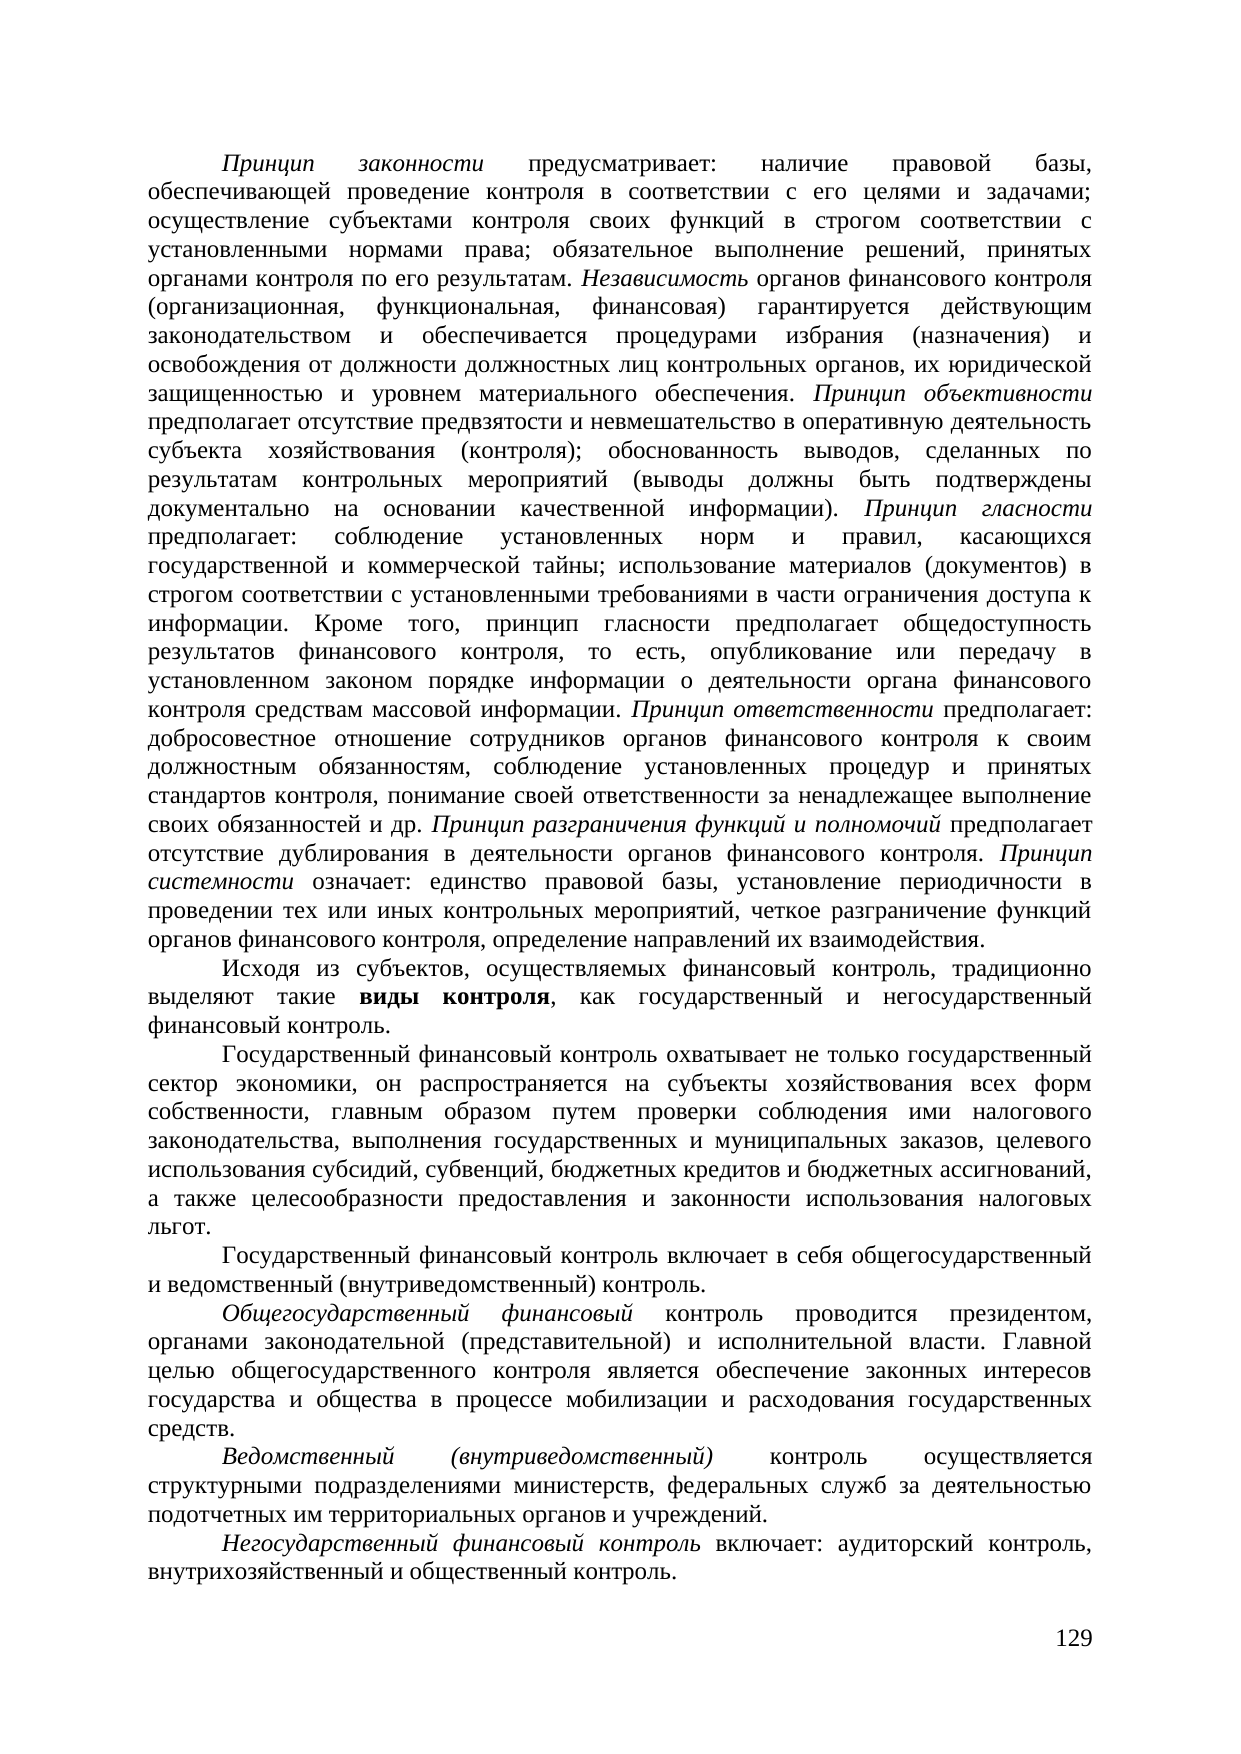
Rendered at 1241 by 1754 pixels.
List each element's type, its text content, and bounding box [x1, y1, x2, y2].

text Государственный финансовый контроль включает в себя общегосударственный и ведомственный (внутриведомственный) контроль. [148, 1240, 1092, 1298]
text Негосударственный финансовый контроль включает: аудиторский контроль, внутрихозяйственный и общественный контроль. [148, 1528, 1092, 1585]
text Исходя из субъектов, осуществляемых финансовый контроль, традиционно выделяют такие виды контроля, как государственный и негосударственный финансовый контроль. [148, 953, 1092, 1039]
text Государственный финансовый контроль охватывает не только государственный сектор экономики, он распространяется на субъекты хозяйствования всех форм собственности, главным образом путем проверки соблюдения ими налогового законодательства, выполнения государственных и муниципальных заказов, целевого использования субсидий, субвенций, бюджетных кредитов и бюджетных ассигнований, а также целесообразности предоставления и законности использования налоговых льгот. [148, 1039, 1092, 1240]
text Общегосударственный финансовый контроль проводится президентом, органами законодательной (представительной) и исполнительной власти. Главной целью общегосударственного контроля является обеспечение законных интересов государства и общества в процессе мобилизации и расходования государственных средств. [148, 1298, 1092, 1441]
text Принцип законности предусматривает: наличие правовой базы, обеспечивающей проведение контроля в соответствии с его целями и задачами; осуществление субъектами контроля своих функций в строгом соответствии с установленными нормами права; обязательное выполнение решений, принятых органами контроля по его результатам. Независимость органов финансового контроля (организационная, функциональная, финансовая) гарантируется действующим законодательством и обеспечивается процедурами избрания (назначения) и освобождения от должности должностных лиц контрольных органов, их юридической защищенностью и уровнем материального обеспечения. Принцип объективности предполагает отсутствие предвзятости и невмешательство в оперативную деятельность субъекта хозяйствования (контроля); обоснованность выводов, сделанных по результатам контрольных мероприятий (выводы должны быть подтверждены документально на основании качественной информации). Принцип гласности предполагает: соблюдение установленных норм и правил, касающихся государственной и коммерческой тайны; использование материалов (документов) в строгом соответствии с установленными требованиями в части ограничения доступа к информации. Кроме того, принцип гласности предполагает общедоступность результатов финансового контроля, то есть, опубликование или передачу в установленном законом порядке информации о деятельности органа финансового контроля средствам массовой информации. Принцип ответственности предполагает: добросовестное отношение сотрудников органов финансового контроля к своим должностным обязанностям, соблюдение установленных процедур и принятых стандартов контроля, понимание своей ответственности за ненадлежащее выполнение своих обязанностей и др. Принцип разграничения функций и полномочий предполагает отсутствие дублирования в деятельности органов финансового контроля. Принцип системности означает: единство правовой базы, установление периодичности в проведении тех или иных контрольных мероприятий, четкое разграничение функций органов финансового контроля, определение направлений их взаимодействия. [148, 148, 1092, 953]
text Ведомственный (внутриведомственный) контроль осуществляется структурными подразделениями министерств, федеральных служб за деятельностью подотчетных им территориальных органов и учреждений. [148, 1441, 1092, 1528]
